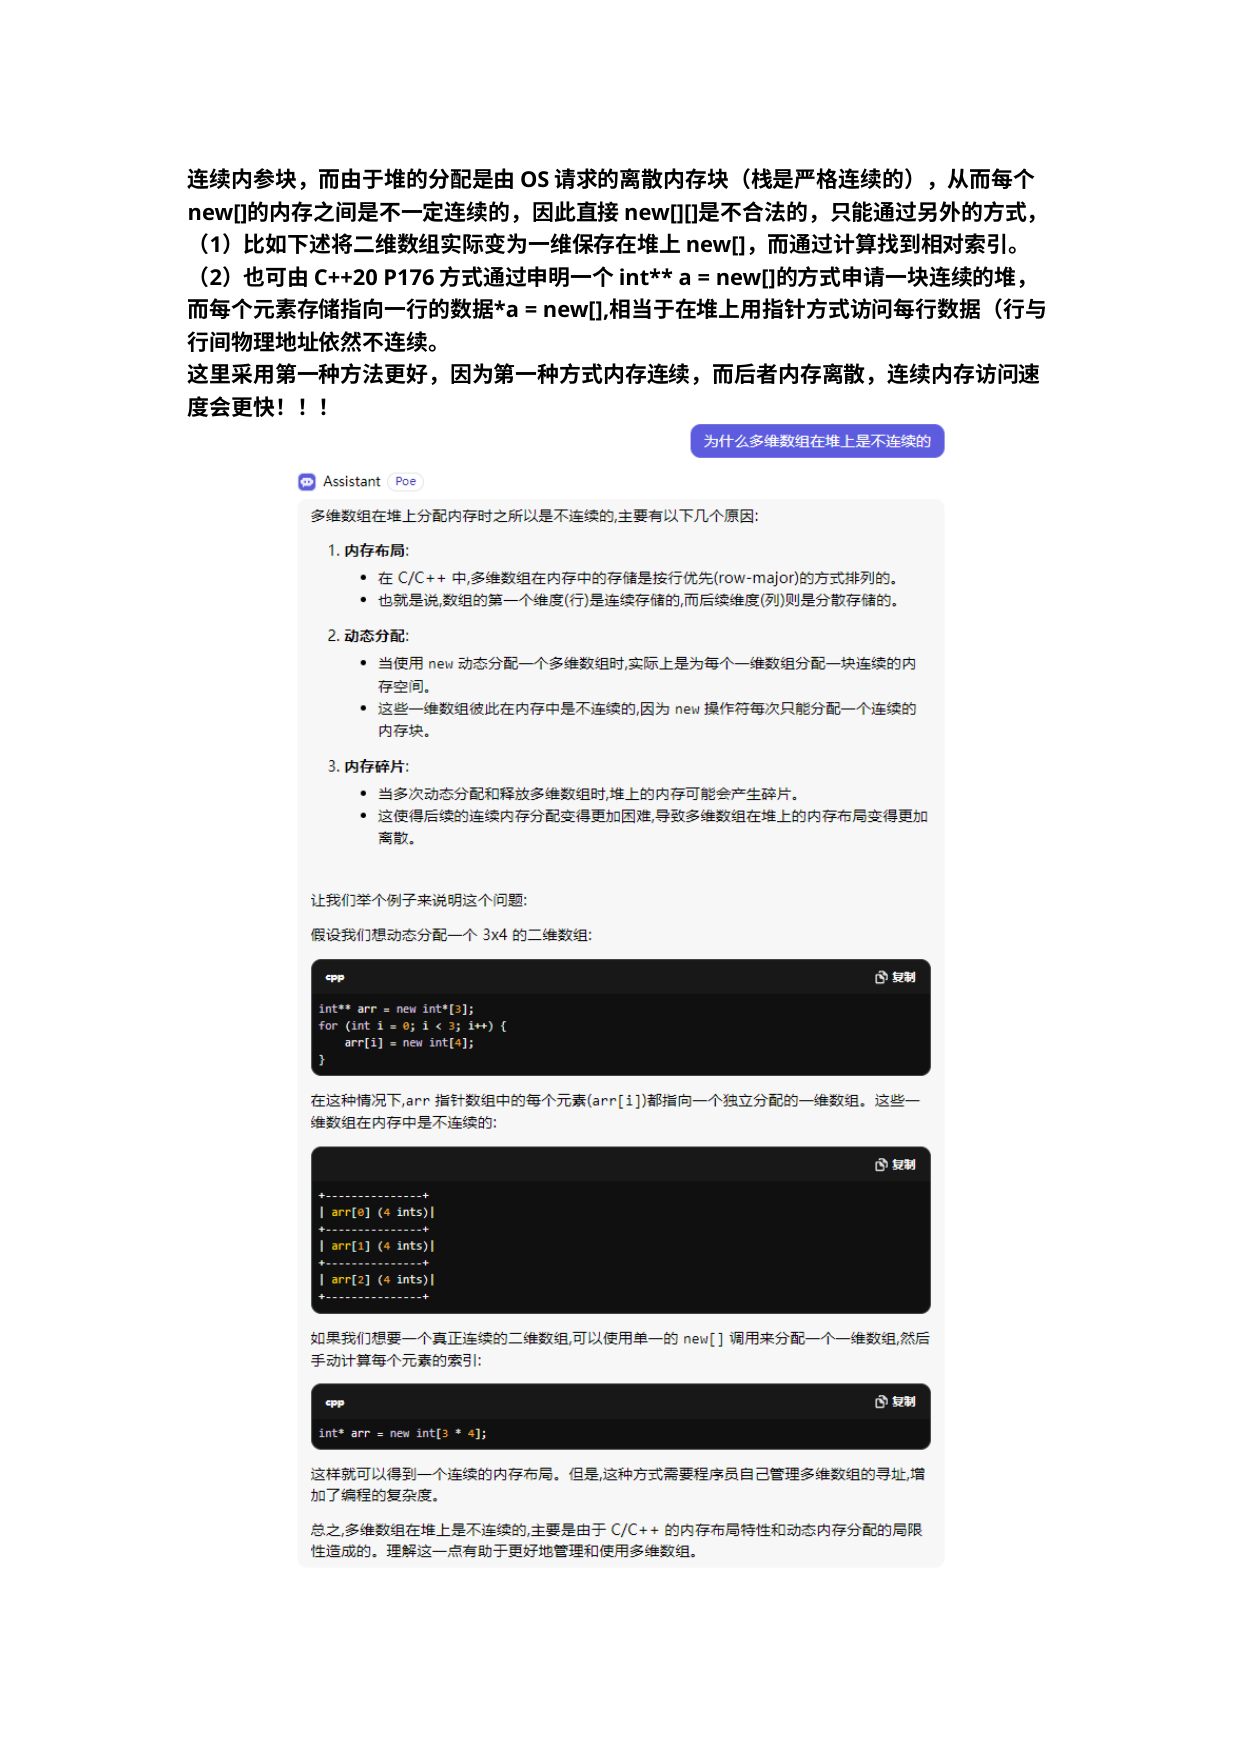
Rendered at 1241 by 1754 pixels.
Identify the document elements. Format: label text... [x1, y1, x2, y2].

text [187, 162, 1053, 259]
text （2）也可由C++20 P176方式通过申明一个int** a = new[]的方式申请一块连续的堆，而每个元素存储指向一行的数据*a = new[],相当于在堆上用指针方式访问每行数据（行与行间物理地址依然不连续。 [187, 259, 1053, 357]
picture [288, 422, 952, 1573]
text 这里采用第一种方法更好，因为第一种方式内存连续，而后者内存离散，连续内存访问速度会更快！！！ [187, 357, 1053, 422]
